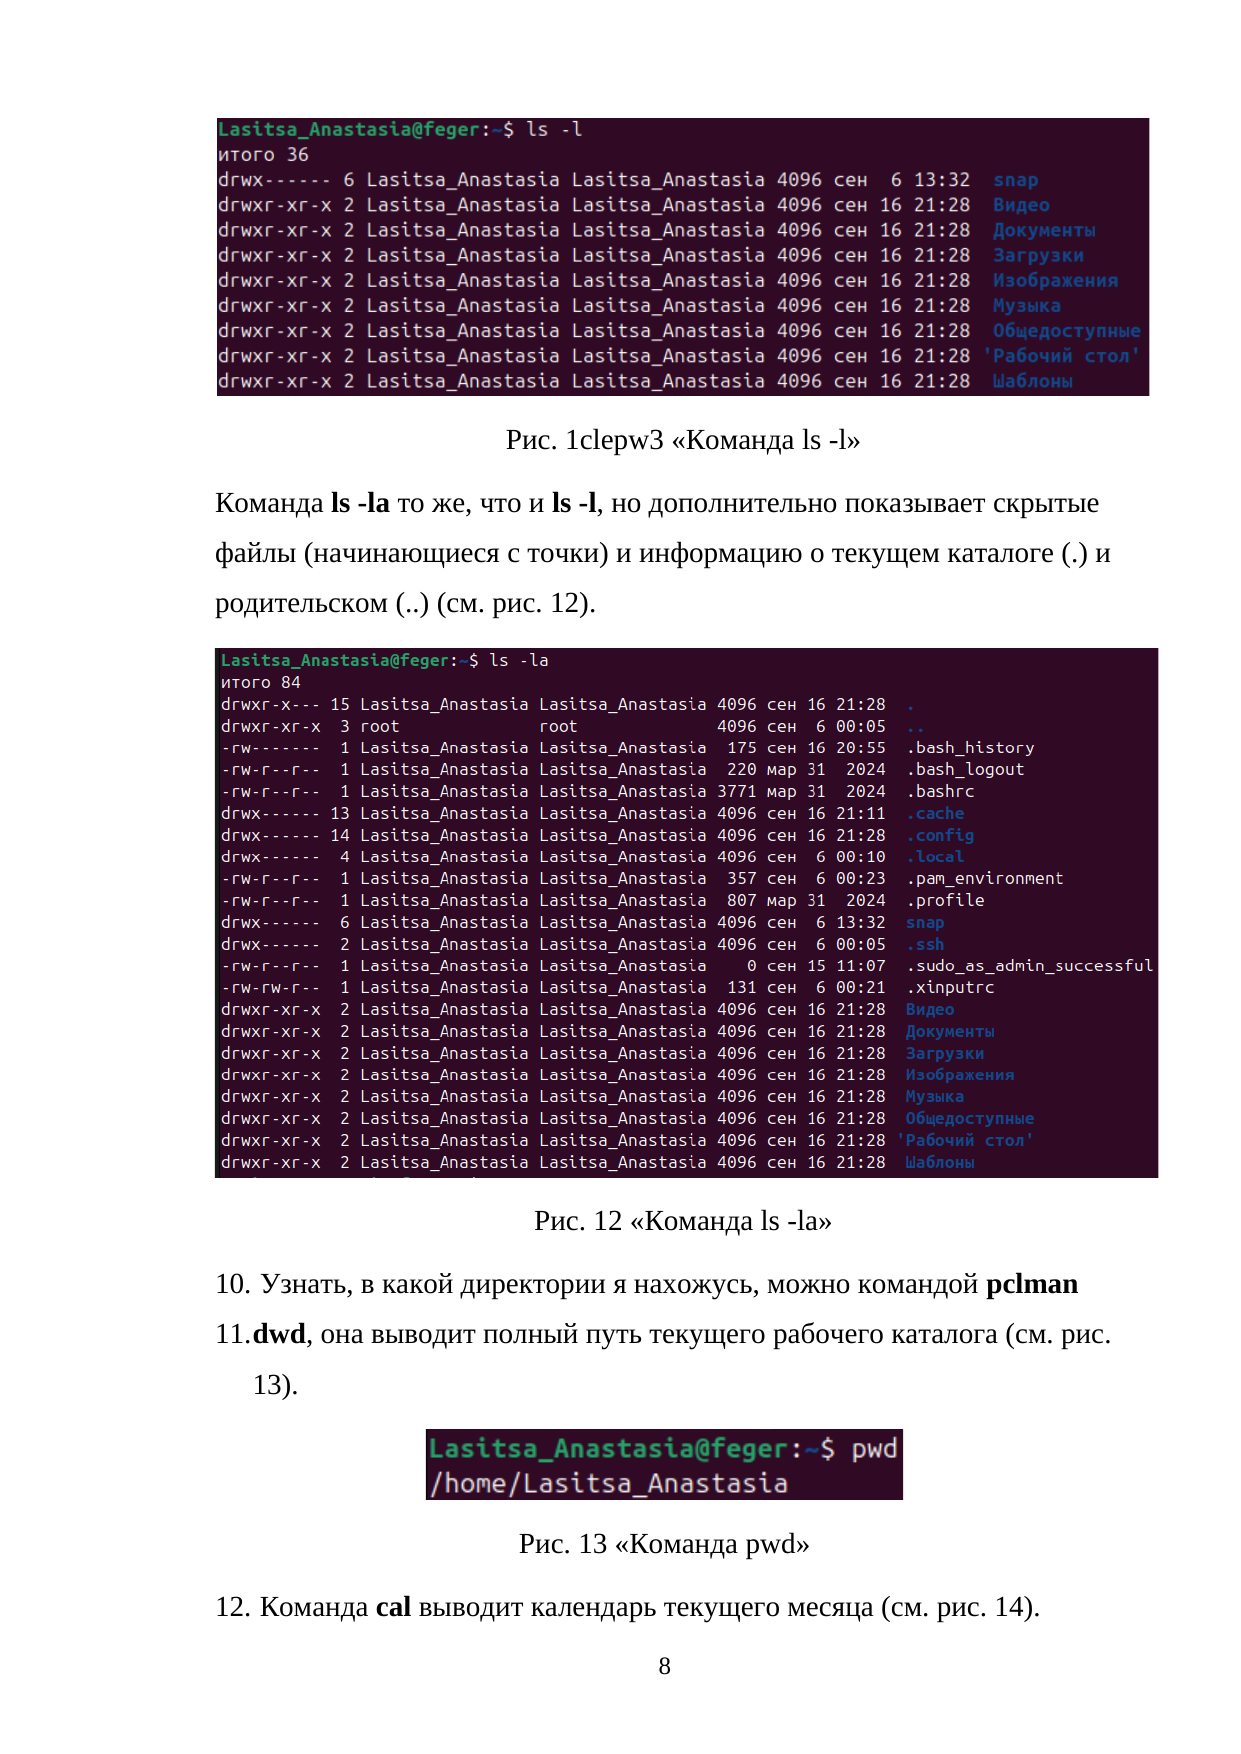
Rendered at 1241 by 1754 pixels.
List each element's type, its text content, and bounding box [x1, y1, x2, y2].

text Рис. 1clepw3 «Команда ls -l» [215, 422, 1152, 456]
picture [425, 1429, 904, 1500]
list Узнать, в какой директории я нахожусь, можно командой pclman [215, 1266, 1152, 1300]
text Рис. 13 «Команда pwd» [177, 1526, 1152, 1560]
text Команда ls -la то же, что и ls -l, но дополнительно показывает скрытые файлы (начинающиеся с точки) и информацию о текущем каталоге (.) и родительском (..) (см. рис. 12). [215, 485, 1152, 619]
picture [217, 118, 1150, 396]
list dwd, она выводит полный путь текущего рабочего каталога (см. рис. 13). [215, 1317, 1152, 1401]
text Рис. 12 «Команда ls -la» [215, 1203, 1152, 1237]
picture [214, 648, 1159, 1178]
list Команда cal выводит календарь текущего месяца (см. рис. 14). [215, 1589, 1152, 1623]
